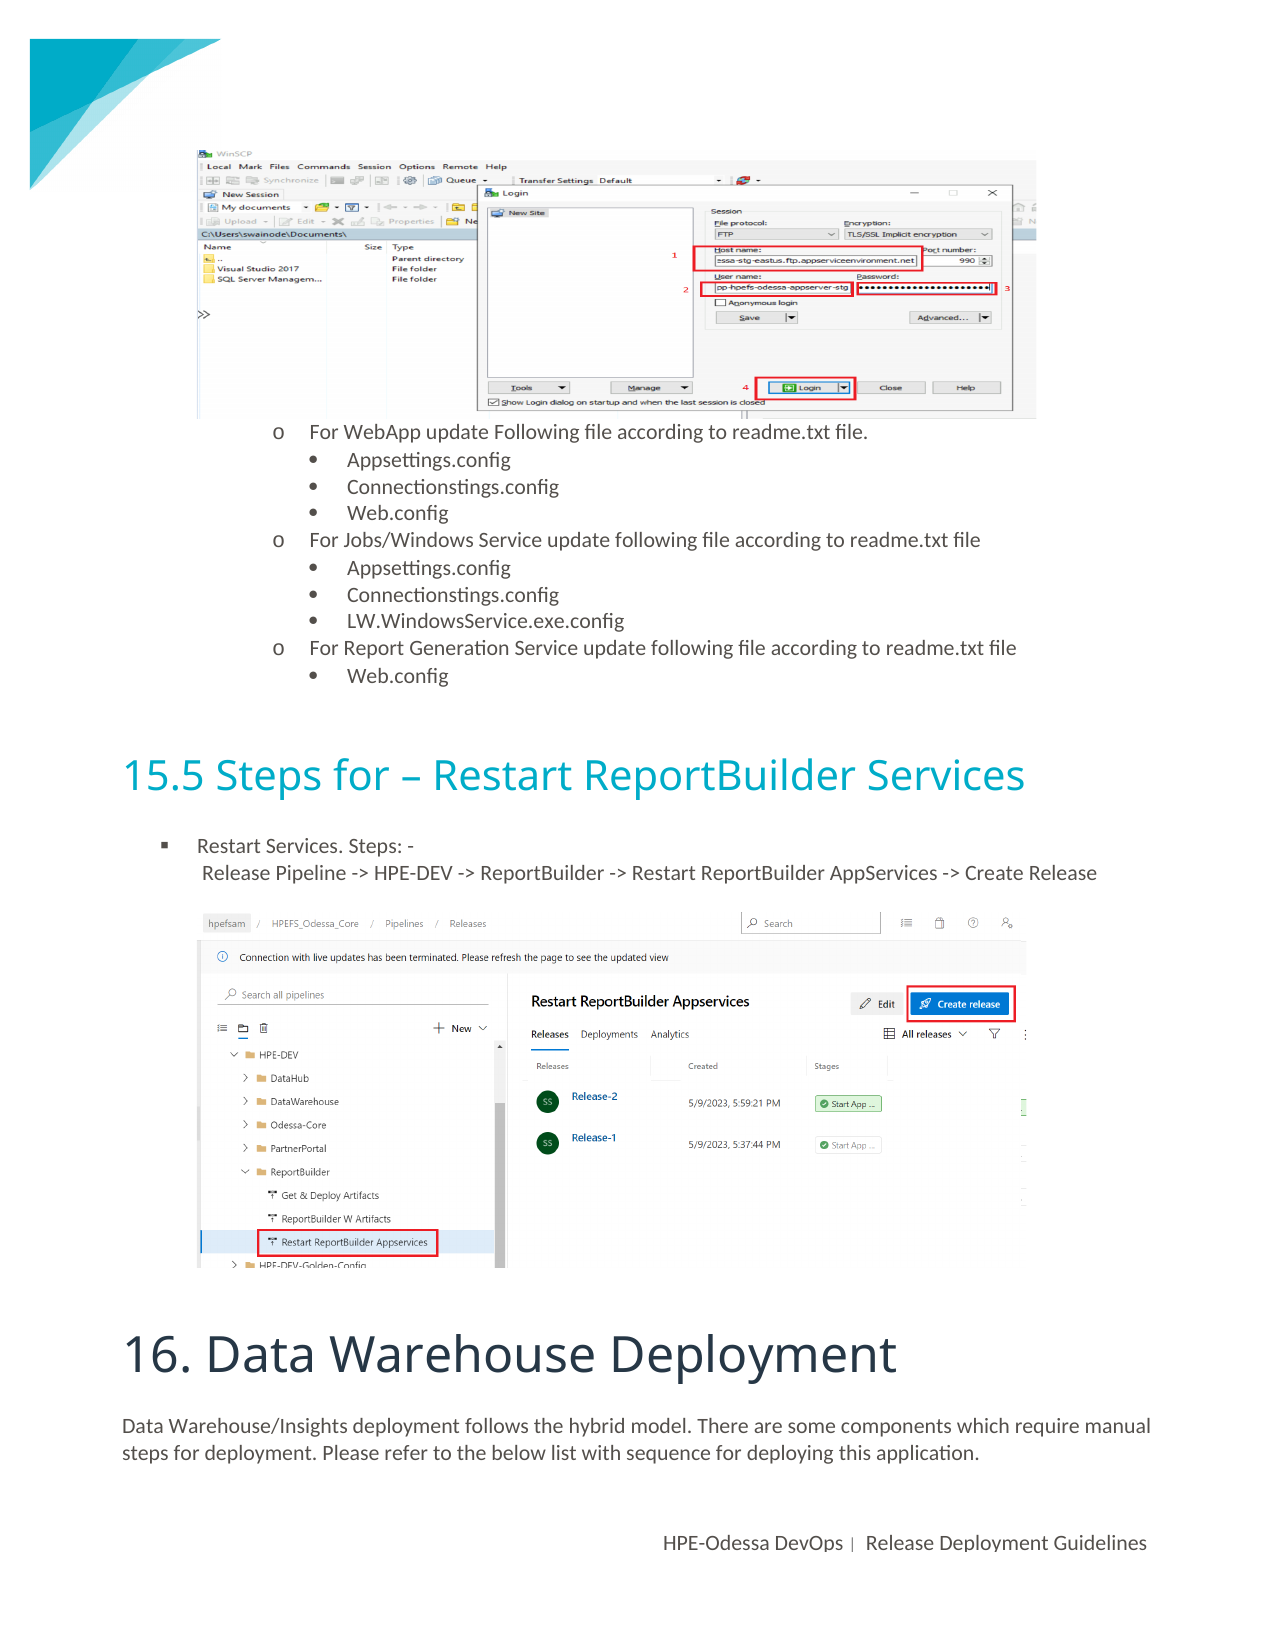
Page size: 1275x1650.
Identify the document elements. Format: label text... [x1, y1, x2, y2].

list Web.config [309, 662, 1155, 688]
list LW.WindowsService.exe.config [309, 607, 1155, 634]
picture [29, 38, 1037, 419]
list Restart Services. Steps: - [159, 832, 1155, 859]
subtitle 16. Data Warehouse Deployment [122, 1319, 1155, 1387]
picture [196, 912, 1027, 1268]
list For Report Generation Service update following file according to readme.txt file [272, 634, 1155, 662]
list Web.config [309, 499, 1155, 526]
list Connectionstings.config [309, 581, 1155, 607]
text Data Warehouse/Insights deployment follows the hybrid model. There are some components which require manual steps for deployment. Please refer to the below list with sequence for deploying this application. [122, 1412, 1155, 1465]
list Connectionstings.config [309, 473, 1155, 499]
subtitle 15.5 Steps for – Restart ReportBuilder Services [122, 746, 1155, 803]
list Appsettings.config [309, 446, 1155, 473]
list For Jobs/Windows Service update following file according to readme.txt file [272, 526, 1155, 554]
list Release Pipeline -> HPE-DEV -> ReportBuilder -> Restart ReportBuilder AppServices -> Create Release [197, 859, 1155, 885]
list Appsettings.config [309, 554, 1155, 581]
list For WebApp update Following file according to readme.txt file. [272, 418, 1155, 446]
